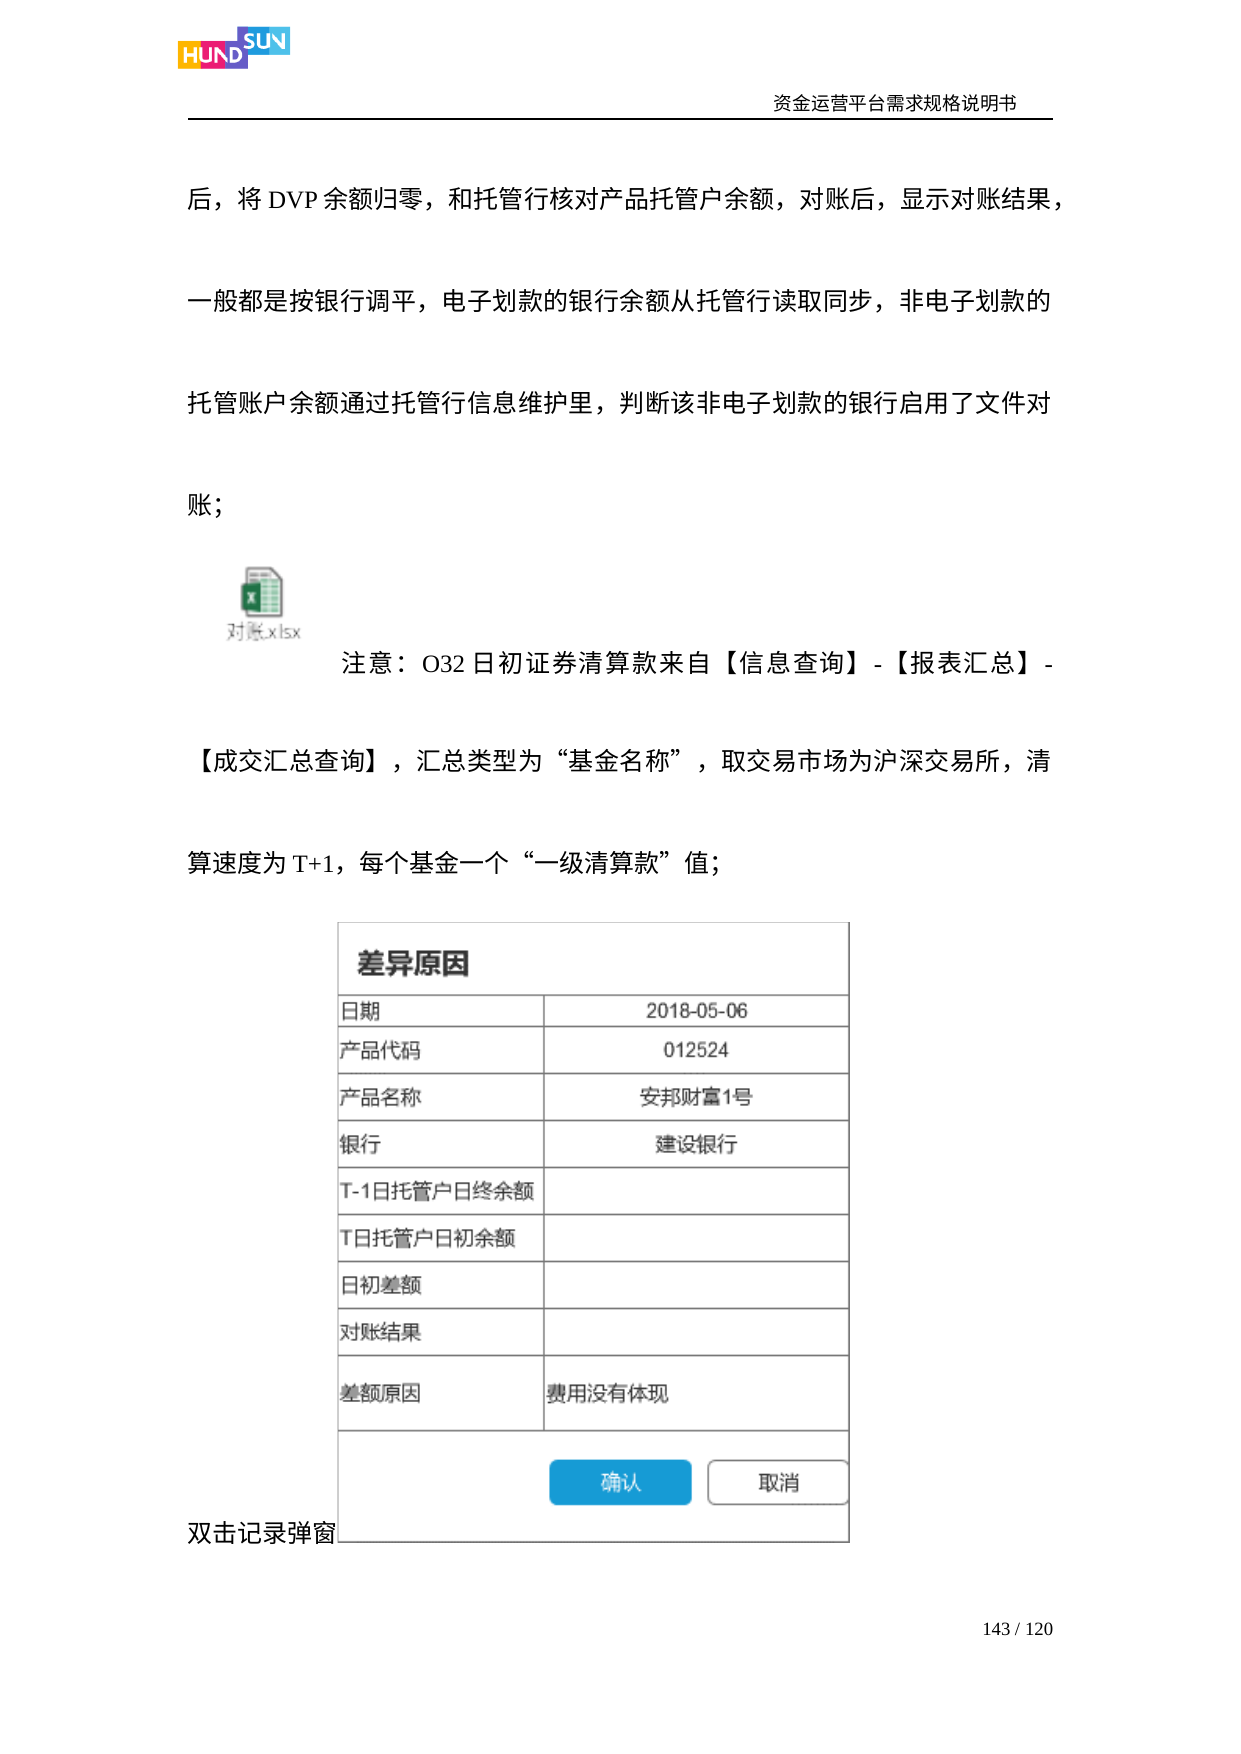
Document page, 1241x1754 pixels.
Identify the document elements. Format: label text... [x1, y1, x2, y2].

picture [337, 922, 850, 1543]
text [187, 164, 1053, 537]
text 注意：O32日初证券清算款来自【信息查询】-【报表汇总】-【成交汇总查询】，汇总类型为“基金名称”，取交易市场为沪深交易所，清算速度为T+1，每个基金一个“一级清算款”值； [187, 556, 1053, 895]
picture [177, 26, 291, 69]
